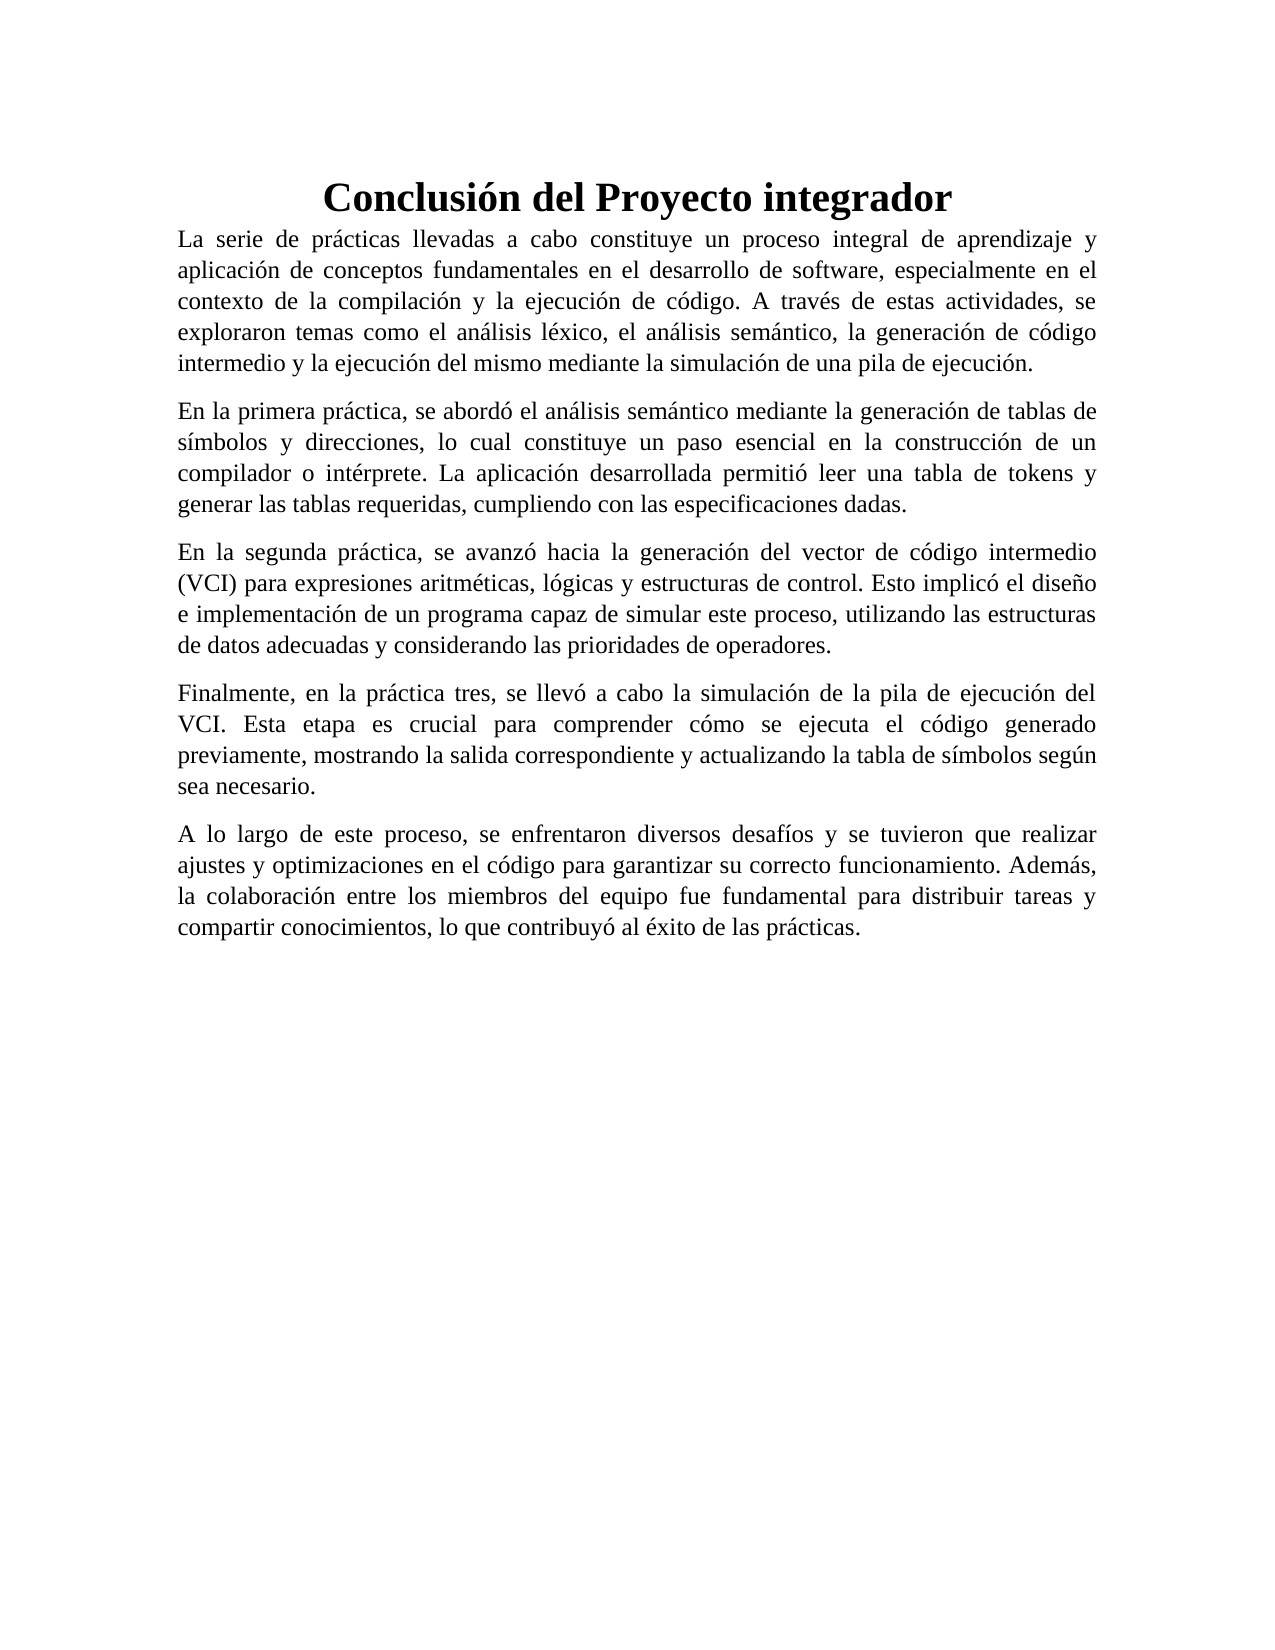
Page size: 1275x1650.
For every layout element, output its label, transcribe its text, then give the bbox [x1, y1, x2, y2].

text En la primera práctica, se abordó el análisis semántico mediante la generación de tablas de símbolos y direcciones, lo cual constituye un paso esencial en la construcción de un compilador o intérprete. La aplicación desarrollada permitió leer una tabla de tokens y generar las tablas requeridas, cumpliendo con las especificaciones dadas. [177, 396, 1098, 518]
text A lo largo de este proceso, se enfrentaron diversos desafíos y se tuvieron que realizar ajustes y optimizaciones en el código para garantizar su correcto funcionamiento. Además, la colaboración entre los miembros del equipo fue fundamental para distribuir tareas y compartir conocimientos, lo que contribuyó al éxito de las prácticas. [177, 819, 1098, 941]
subtitle Conclusión del Proyecto integrador [177, 173, 1098, 221]
text Finalmente, en la práctica tres, se llevó a cabo la simulación de la pila de ejecución del VCI. Esta etapa es crucial para comprender cómo se ejecuta el código generado previamente, mostrando la salida correspondiente y actualizando la tabla de símbolos según sea necesario. [177, 678, 1098, 800]
text En la segunda práctica, se avanzó hacia la generación del vector de código intermedio (VCI) para expresiones aritméticas, lógicas y estructuras de control. Esto implicó el diseño e implementación de un programa capaz de simular este proceso, utilizando las estructuras de datos adecuadas y considerando las prioridades de operadores. [177, 537, 1098, 659]
text La serie de prácticas llevadas a cabo constituye un proceso integral de aprendizaje y aplicación de conceptos fundamentales en el desarrollo de software, especialmente en el contexto de la compilación y la ejecución de código. A través de estas actividades, se exploraron temas como el análisis léxico, el análisis semántico, la generación de código intermedio y la ejecución del mismo mediante la simulación de una pila de ejecución. [177, 224, 1098, 377]
